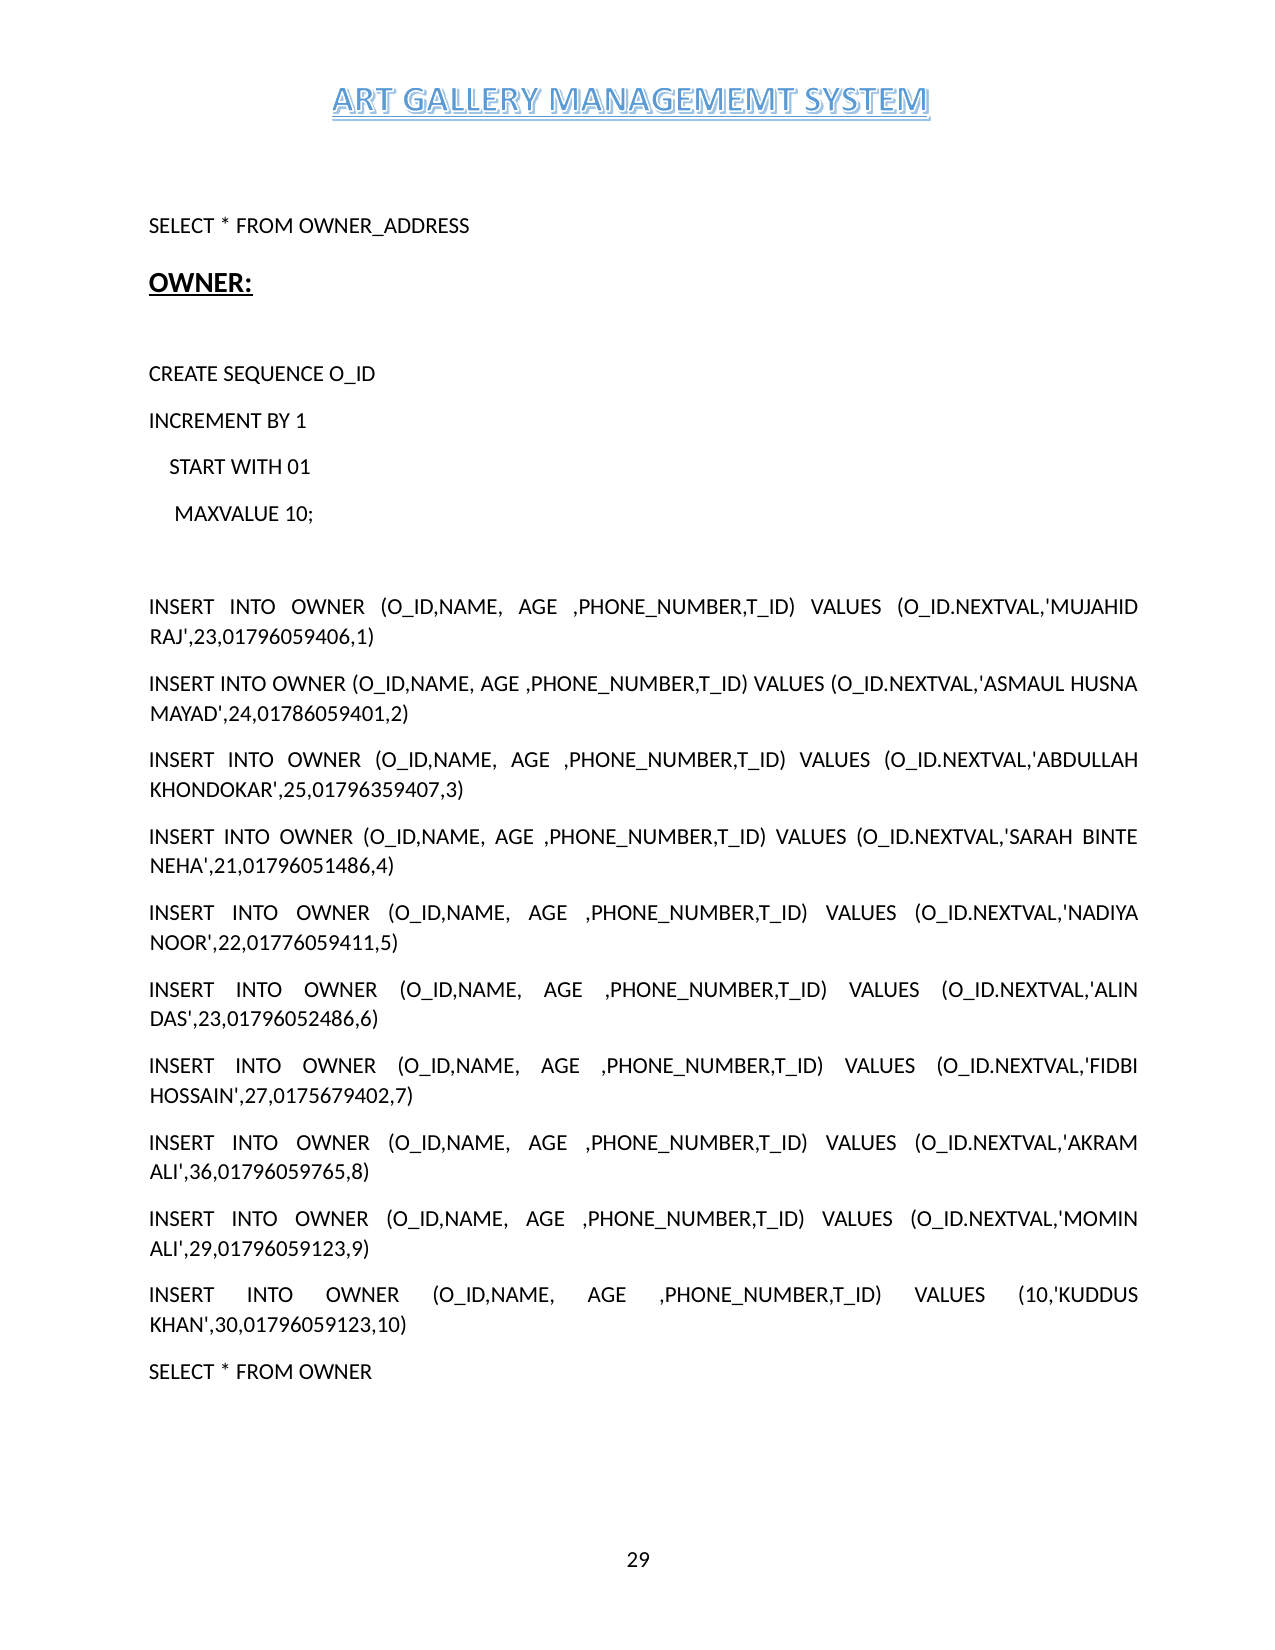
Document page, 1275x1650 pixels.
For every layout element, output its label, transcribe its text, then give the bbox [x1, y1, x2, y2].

text SELECT * FROM OWNER [148, 1357, 1139, 1385]
picture [346, 86, 356, 109]
text CREATE SEQUENCE O_ID [148, 359, 1139, 387]
text INSERT INTO OWNER (O_ID,NAME, AGE ,PHONE_NUMBER,T_ID) VALUES (O_ID.NEXTVAL,'MUJAHID RAJ',23,01796059406,1) [148, 592, 1139, 650]
text INCREMENT BY 1 [148, 406, 1139, 434]
picture [558, 86, 570, 99]
picture [612, 86, 620, 98]
picture [754, 86, 766, 100]
text INSERT INTO OWNER (O_ID,NAME, AGE ,PHONE_NUMBER,T_ID) VALUES (O_ID.NEXTVAL,'SARAH BINTE NEHA',21,01796051486,4) [148, 822, 1139, 880]
text INSERT INTO OWNER (O_ID,NAME, AGE ,PHONE_NUMBER,T_ID) VALUES (O_ID.NEXTVAL,'ALIN DAS',23,01796052486,6) [148, 975, 1139, 1033]
picture [410, 86, 433, 108]
picture [331, 86, 338, 106]
picture [595, 86, 605, 109]
picture [457, 86, 466, 107]
text INSERT INTO OWNER (O_ID,NAME, AGE ,PHONE_NUMBER,T_ID) VALUES (O_ID.NEXTVAL,'AKRAM ALI',36,01796059765,8) [148, 1128, 1139, 1186]
text INSERT INTO OWNER (O_ID,NAME, AGE ,PHONE_NUMBER,T_ID) VALUES (O_ID.NEXTVAL,'MOMIN ALI',29,01796059123,9) [148, 1204, 1139, 1262]
picture [703, 86, 715, 99]
text INSERT INTO OWNER (O_ID,NAME, AGE ,PHONE_NUMBER,T_ID) VALUES (O_ID.NEXTVAL,'ABDULLAH KHONDOKAR',25,01796359407,3) [148, 745, 1139, 803]
text INSERT INTO OWNER (O_ID,NAME, AGE ,PHONE_NUMBER,T_ID) VALUES (O_ID.NEXTVAL,'ASMAUL HUSNA MAYAD',24,01786059401,2) [148, 669, 1139, 727]
picture [526, 86, 533, 94]
text INSERT INTO OWNER (O_ID,NAME, AGE ,PHONE_NUMBER,T_ID) VALUES (O_ID.NEXTVAL,'NADIYA NOOR',22,01776059411,5) [148, 898, 1139, 956]
picture [828, 86, 835, 93]
text MAXVALUE 10; [148, 499, 1139, 527]
picture [578, 86, 587, 109]
text INSERT INTO OWNER (O_ID,NAME, AGE ,PHONE_NUMBER,T_ID) VALUES (10,'KUDDUS KHAN',30,01796059123,10) [148, 1281, 1139, 1338]
text START WITH 01 [148, 452, 1139, 480]
text SELECT * FROM OWNER_ADDRESS [148, 211, 1139, 239]
text OWNER: [148, 264, 1232, 300]
text INSERT INTO OWNER (O_ID,NAME, AGE ,PHONE_NUMBER,T_ID) VALUES (O_ID.NEXTVAL,'FIDBI HOSSAIN',27,0175679402,7) [148, 1051, 1139, 1109]
picture [330, 61, 985, 149]
